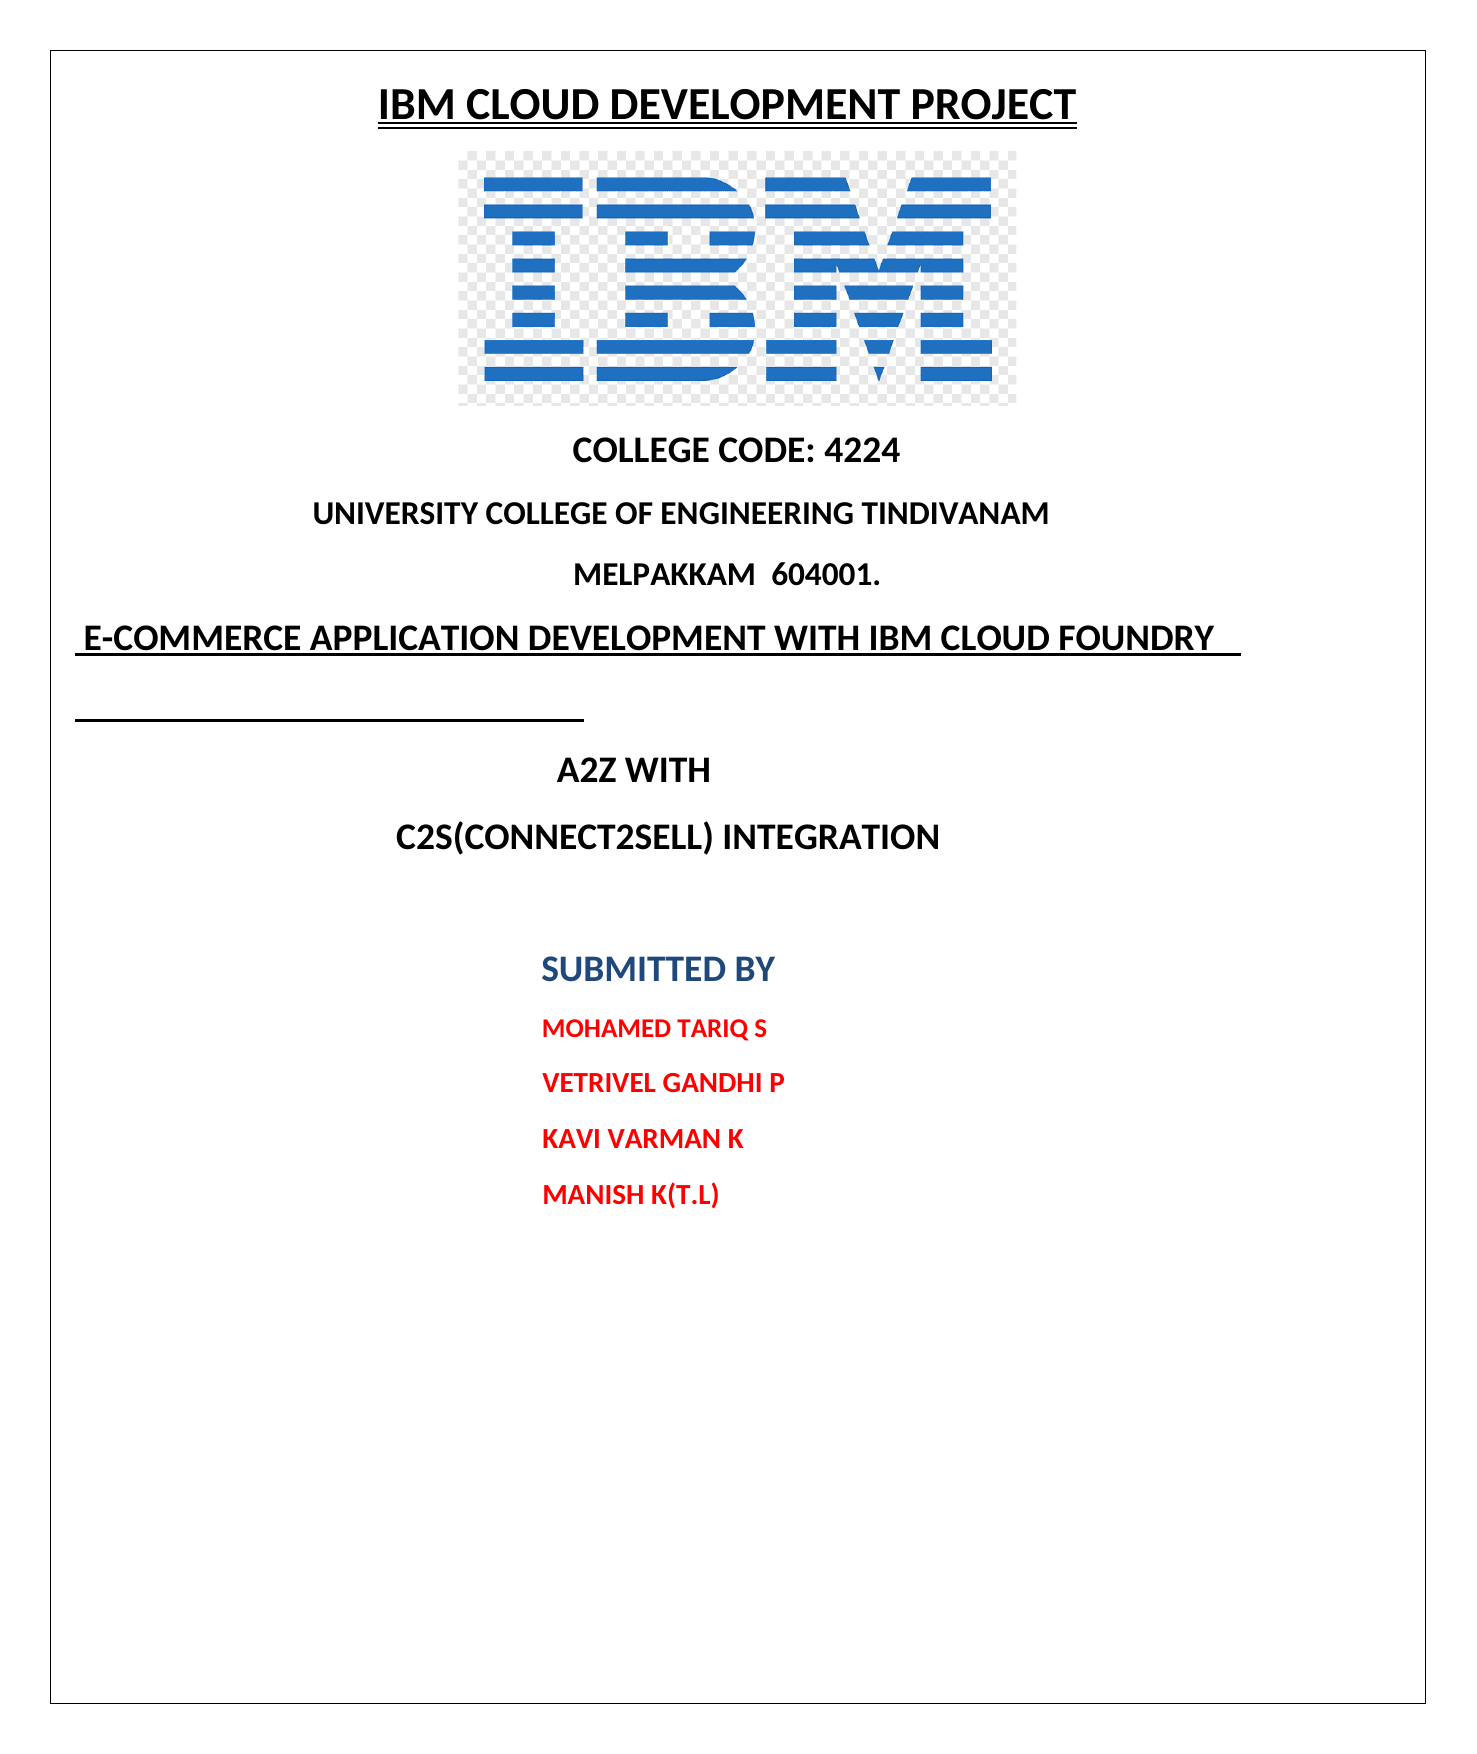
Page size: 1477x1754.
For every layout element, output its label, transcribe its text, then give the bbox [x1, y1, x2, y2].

picture [458, 151, 1017, 406]
text E-COMMERCE APPLICATION DEVELOPMENT WITH IBM CLOUD FOUNDRY [75, 614, 1379, 660]
text MELPAKKAM 604001. [75, 553, 1379, 594]
text KAVI VARMAN K [75, 1120, 1379, 1156]
text A2Z WITH [75, 746, 1379, 792]
text Mohamed Tariq S [450, 1011, 1379, 1044]
text UNIVERSITY COLLEGE OF ENGINEERING TINDIVANAM [75, 492, 1379, 533]
text COLLEGE CODE: 4224 [75, 426, 1379, 472]
text MANISH K(T.L) [75, 1176, 1379, 1212]
text IBM CLOUD DEVELOPMENT PROJECT [75, 75, 1379, 131]
text C2S(CONNECT2SELL) INTEGRATION [75, 813, 1379, 858]
text Vetrivel GANDHI P [450, 1064, 1379, 1100]
text SUBMITTED BY [75, 945, 1379, 991]
